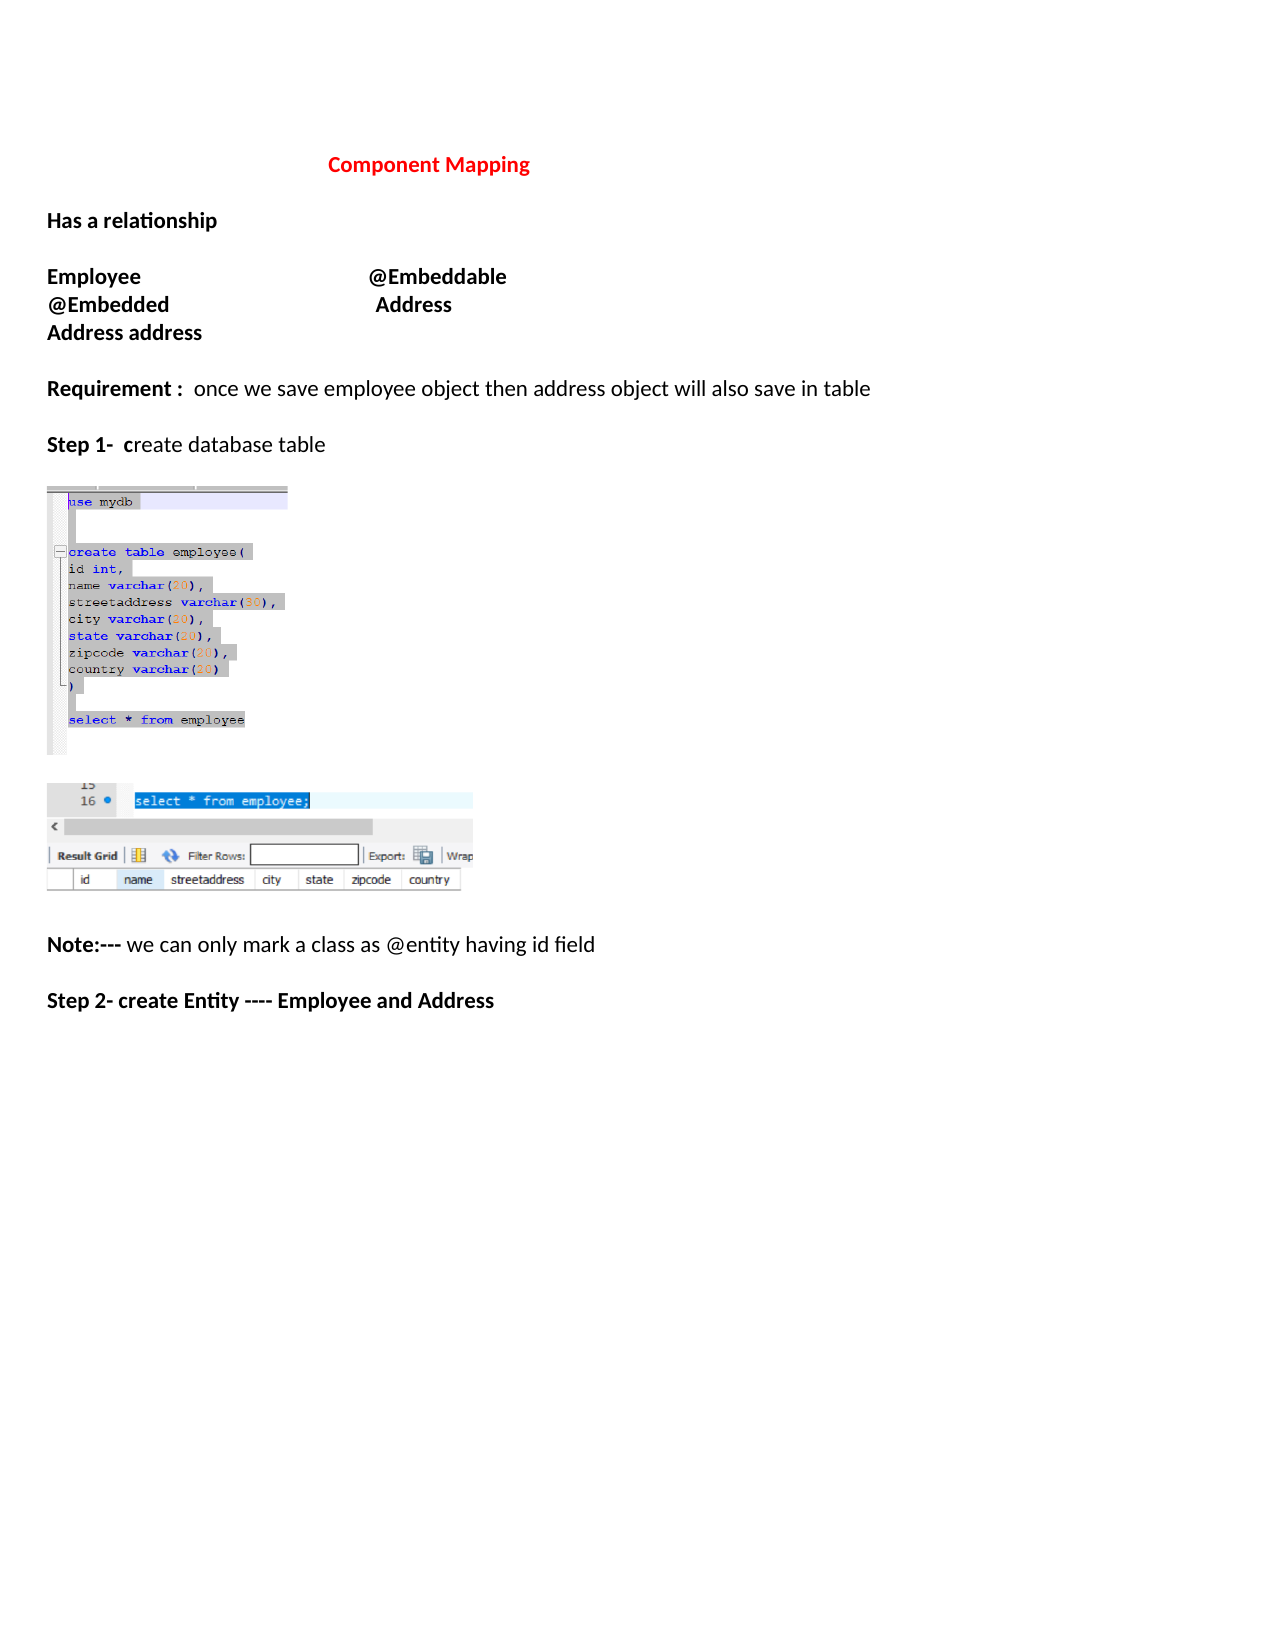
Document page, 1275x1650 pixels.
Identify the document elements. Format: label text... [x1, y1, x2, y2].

text Requirement : once we save employee object then address object will also save in table [47, 374, 1219, 402]
text Address address [47, 318, 1219, 346]
text @Embedded Address [47, 290, 1219, 318]
text Step 1- create database table [47, 430, 1219, 458]
text Component Mapping [328, 150, 1219, 178]
picture [46, 783, 473, 902]
text Note:--- we can only mark a class as @entity having id field [47, 930, 1219, 958]
picture [46, 486, 288, 755]
text Step 2- create Entity ---- Employee and Address [47, 986, 1219, 1014]
text Employee @Embeddable [47, 262, 1219, 290]
text Has a relationship [47, 206, 1219, 234]
